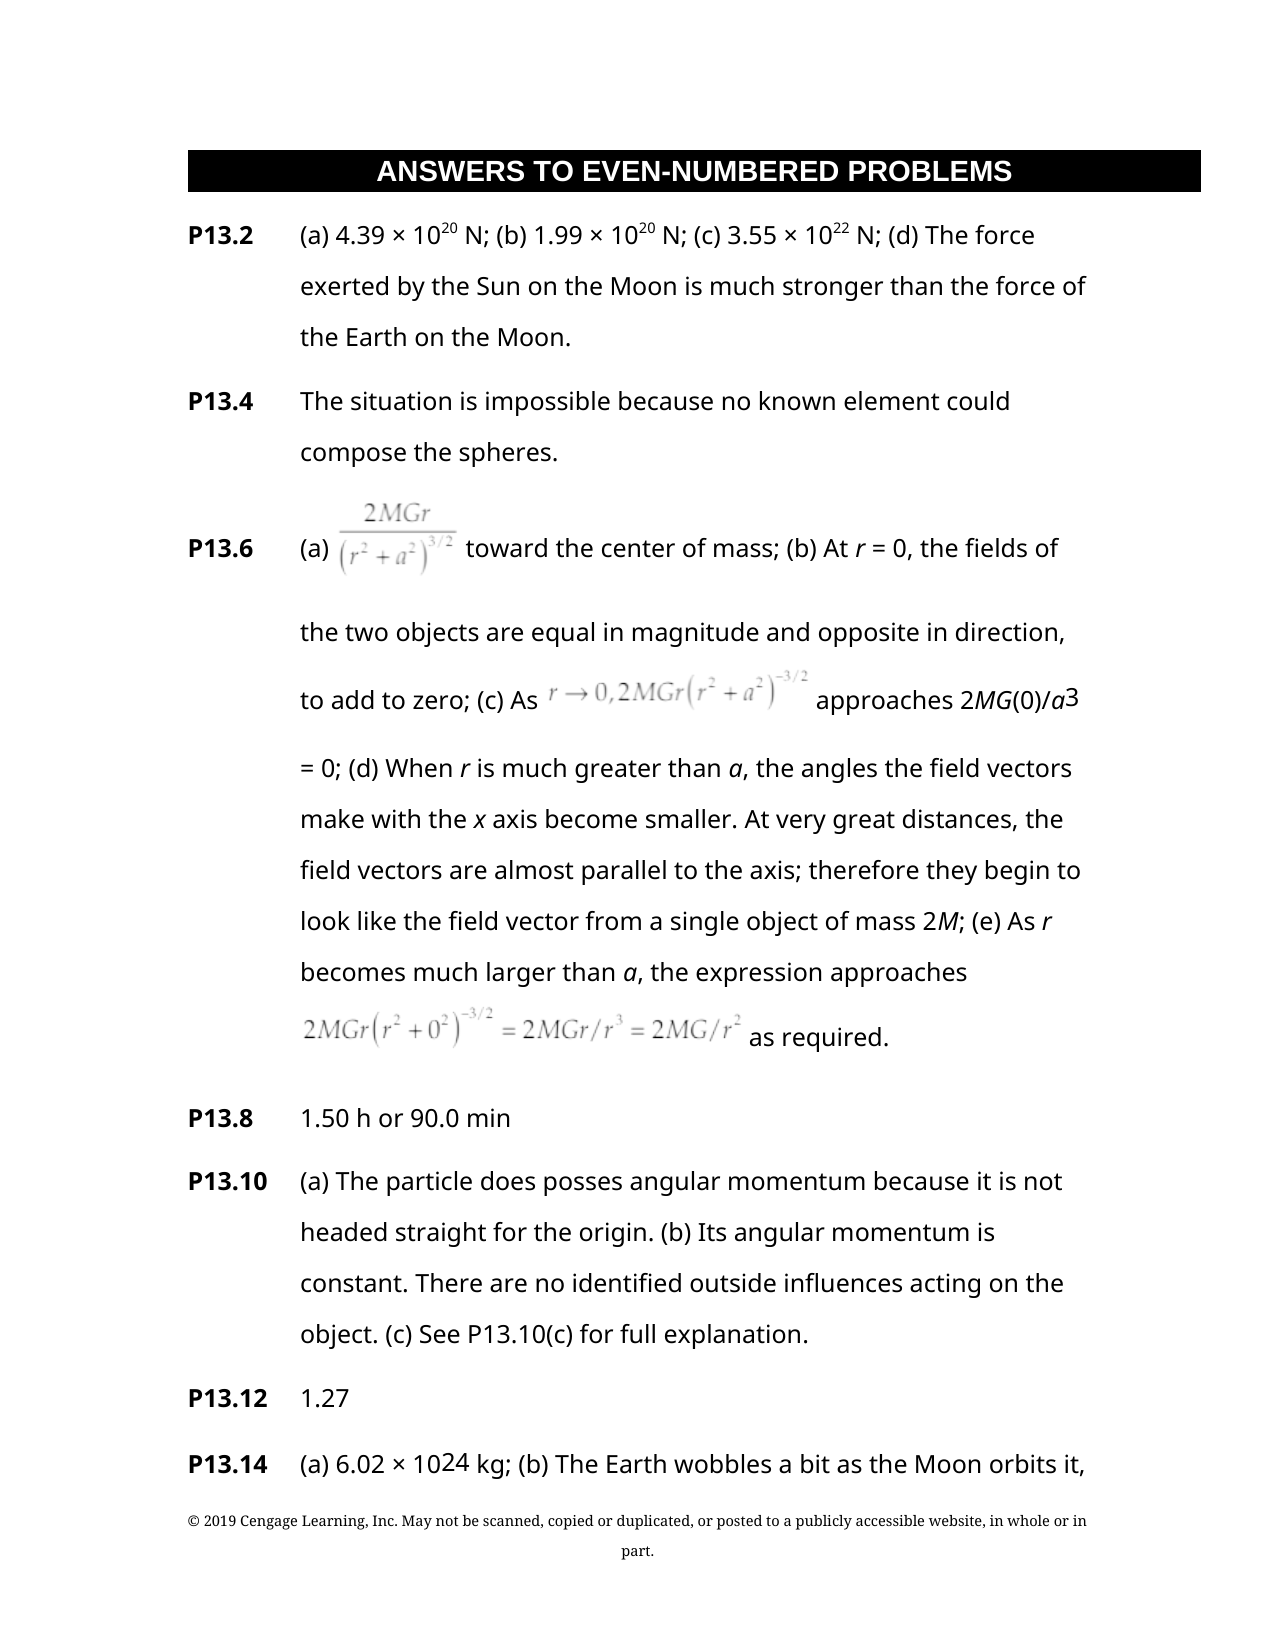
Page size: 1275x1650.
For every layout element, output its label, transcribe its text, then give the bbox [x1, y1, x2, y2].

text P13.8 1.50 h or 90.0 min [187, 1101, 1087, 1134]
text P13.12 1.27 [187, 1381, 1087, 1415]
text P13.6 (a) toward the center of mass; (b) At r = 0, the fields of the two objects are equal in magnitude and opposite in direction, to add to zero; (c) As approaches 2MG(0)/a3 = 0; (d) When r is much greater than a, the angles the field vectors make with the x axis become smaller. At very great distances, the field vectors are almost parallel to the axis; therefore they begin to look like the field vector from a single object of mass 2M; (e) As r becomes much larger than a, the expression approaches as required. [187, 498, 1087, 1071]
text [187, 1444, 1087, 1484]
text P13.2 (a) 4.39 × 1020 N; (b) 1.99 × 1020 N; (c) 3.55 × 1022 N; (d) The force exerted by the Sun on the Moon is much stronger than the force of the Earth on the Moon. [187, 217, 1087, 354]
text P13.4 The situation is impossible because no known element could compose the spheres. [187, 383, 1087, 468]
table_header ANSWERS TO EVEN-NUMBERED PROBLEMS [188, 150, 1201, 192]
text P13.10 (a) The particle does posses angular momentum because it is not headed straight for the origin. (b) Its angular momentum is constant. There are no identified outside influences acting on the object. (c) See P13.10(c) for full explanation. [187, 1164, 1087, 1351]
